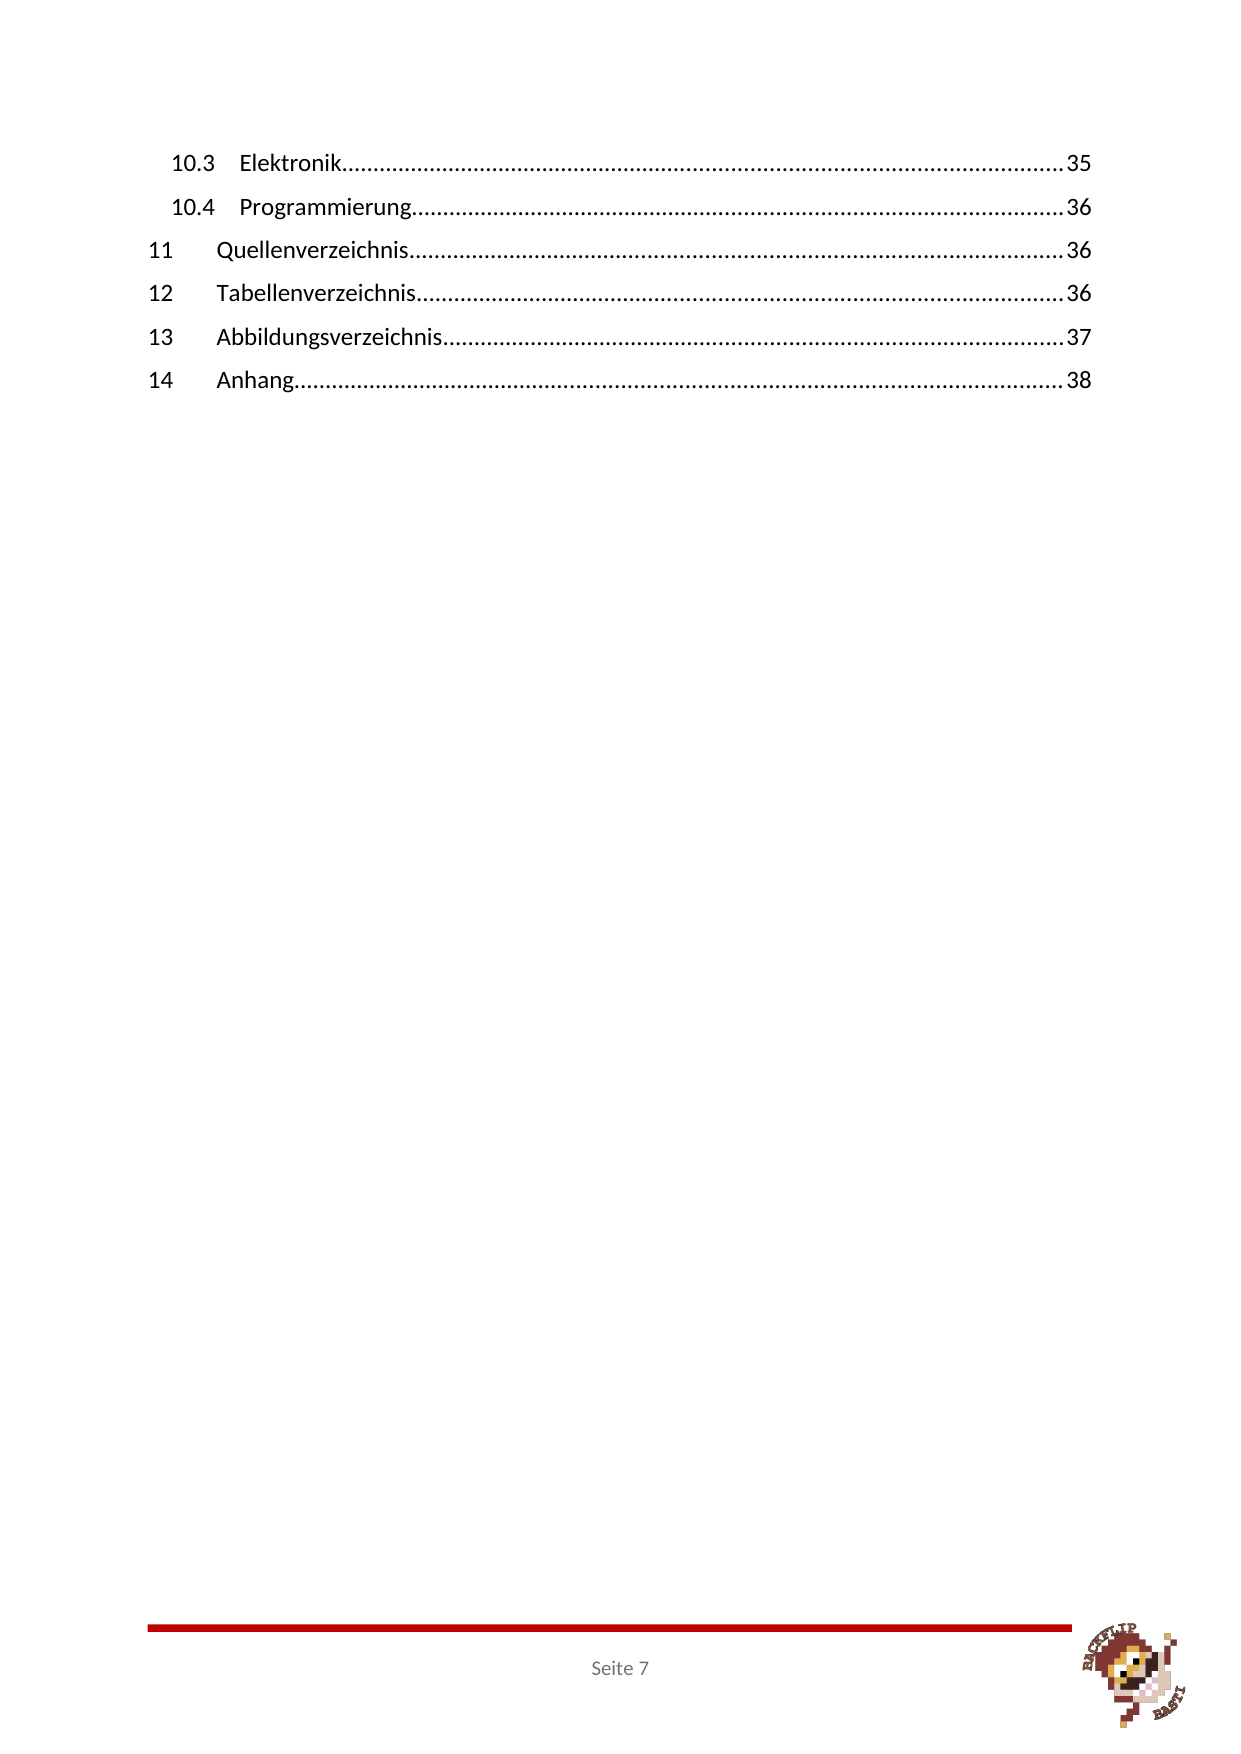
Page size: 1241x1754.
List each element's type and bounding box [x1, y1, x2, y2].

picture [1069, 1614, 1202, 1734]
